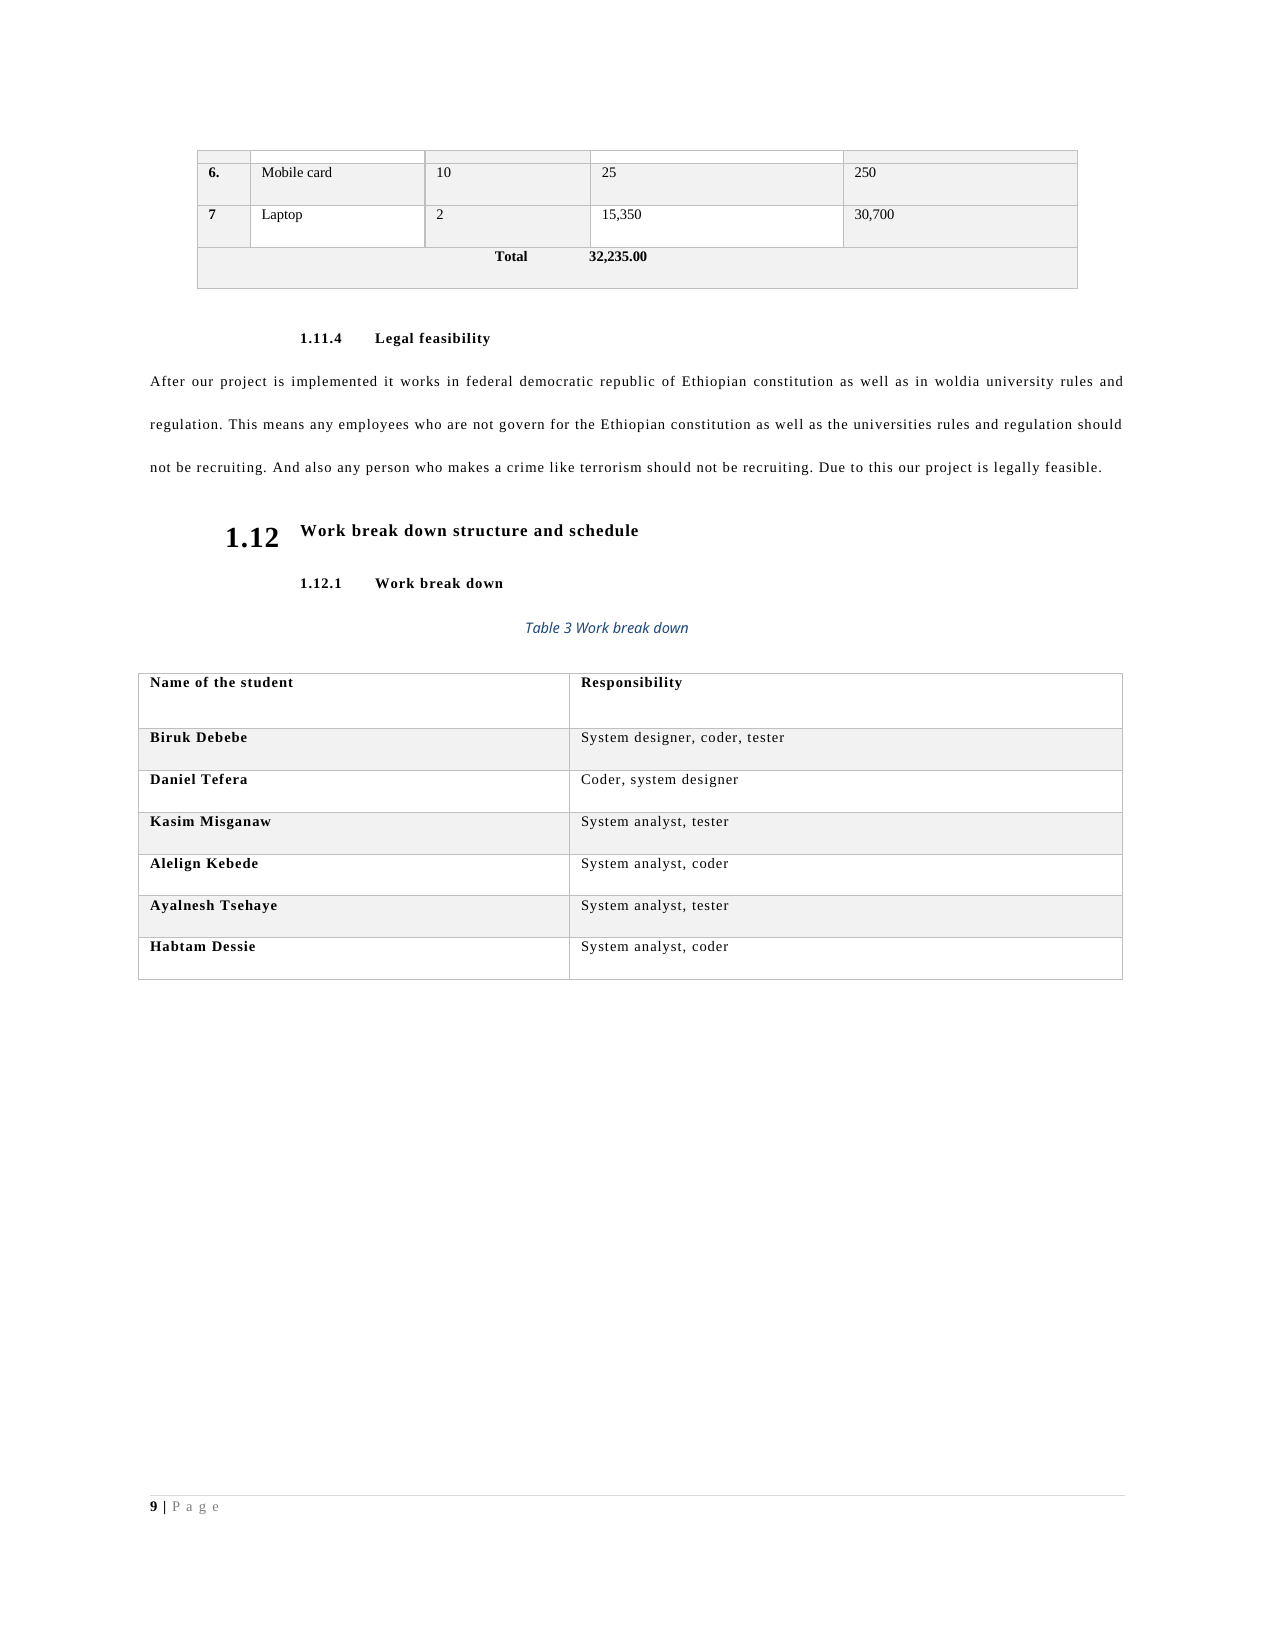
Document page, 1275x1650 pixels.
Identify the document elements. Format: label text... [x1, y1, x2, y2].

table_cell Coder, system designer [570, 771, 1122, 812]
subtitle Work break down structure and schedule [225, 521, 1125, 554]
text After our project is implemented it works in federal democratic republic of Ethiopian constitution as well as in woldia university rules and regulation. This means any employees who are not govern for the Ethiopian constitution as well as the universities rules and regulation should not be recruiting. And also any person who makes a crime like terrorism should not be recruiting. Due to this our project is legally feasible. [150, 373, 1125, 488]
table_cell System analyst, coder [570, 855, 1122, 895]
table_cell Biruk Debebe [139, 729, 569, 770]
table_cell Mobile card [251, 164, 424, 205]
subtitle Legal feasibility [300, 329, 1125, 358]
table_cell System analyst, tester [570, 813, 1122, 854]
table_cell 250 [844, 164, 1077, 205]
table_cell Ayalnesh Tsehaye [139, 896, 569, 937]
table_cell Laptop [251, 206, 424, 247]
table_cell Alelign Kebede [139, 855, 569, 895]
table_cell 15,350 [591, 206, 843, 247]
table_cell Habtam Dessie [139, 938, 569, 979]
table_cell Kasim Misganaw [139, 813, 569, 854]
table_cell 25 [591, 164, 843, 205]
table_cell System analyst, coder [570, 938, 1122, 979]
table_cell System analyst, tester [570, 896, 1122, 937]
table_cell 7 [198, 206, 250, 247]
table_cell Daniel Tefera [139, 771, 569, 812]
table_cell 2 [426, 206, 590, 247]
text Table 3 Work break down [450, 618, 1125, 652]
table_header Name of the student [139, 674, 569, 728]
table_cell Total 32,235.00 [198, 248, 1077, 288]
subtitle Work break down [300, 575, 1125, 604]
table_cell 10 [426, 164, 590, 205]
table_cell 30,700 [844, 206, 1077, 247]
table_header Responsibility [570, 674, 1122, 728]
table_cell 6. [198, 164, 250, 205]
table_cell System designer, coder, tester [570, 729, 1122, 770]
